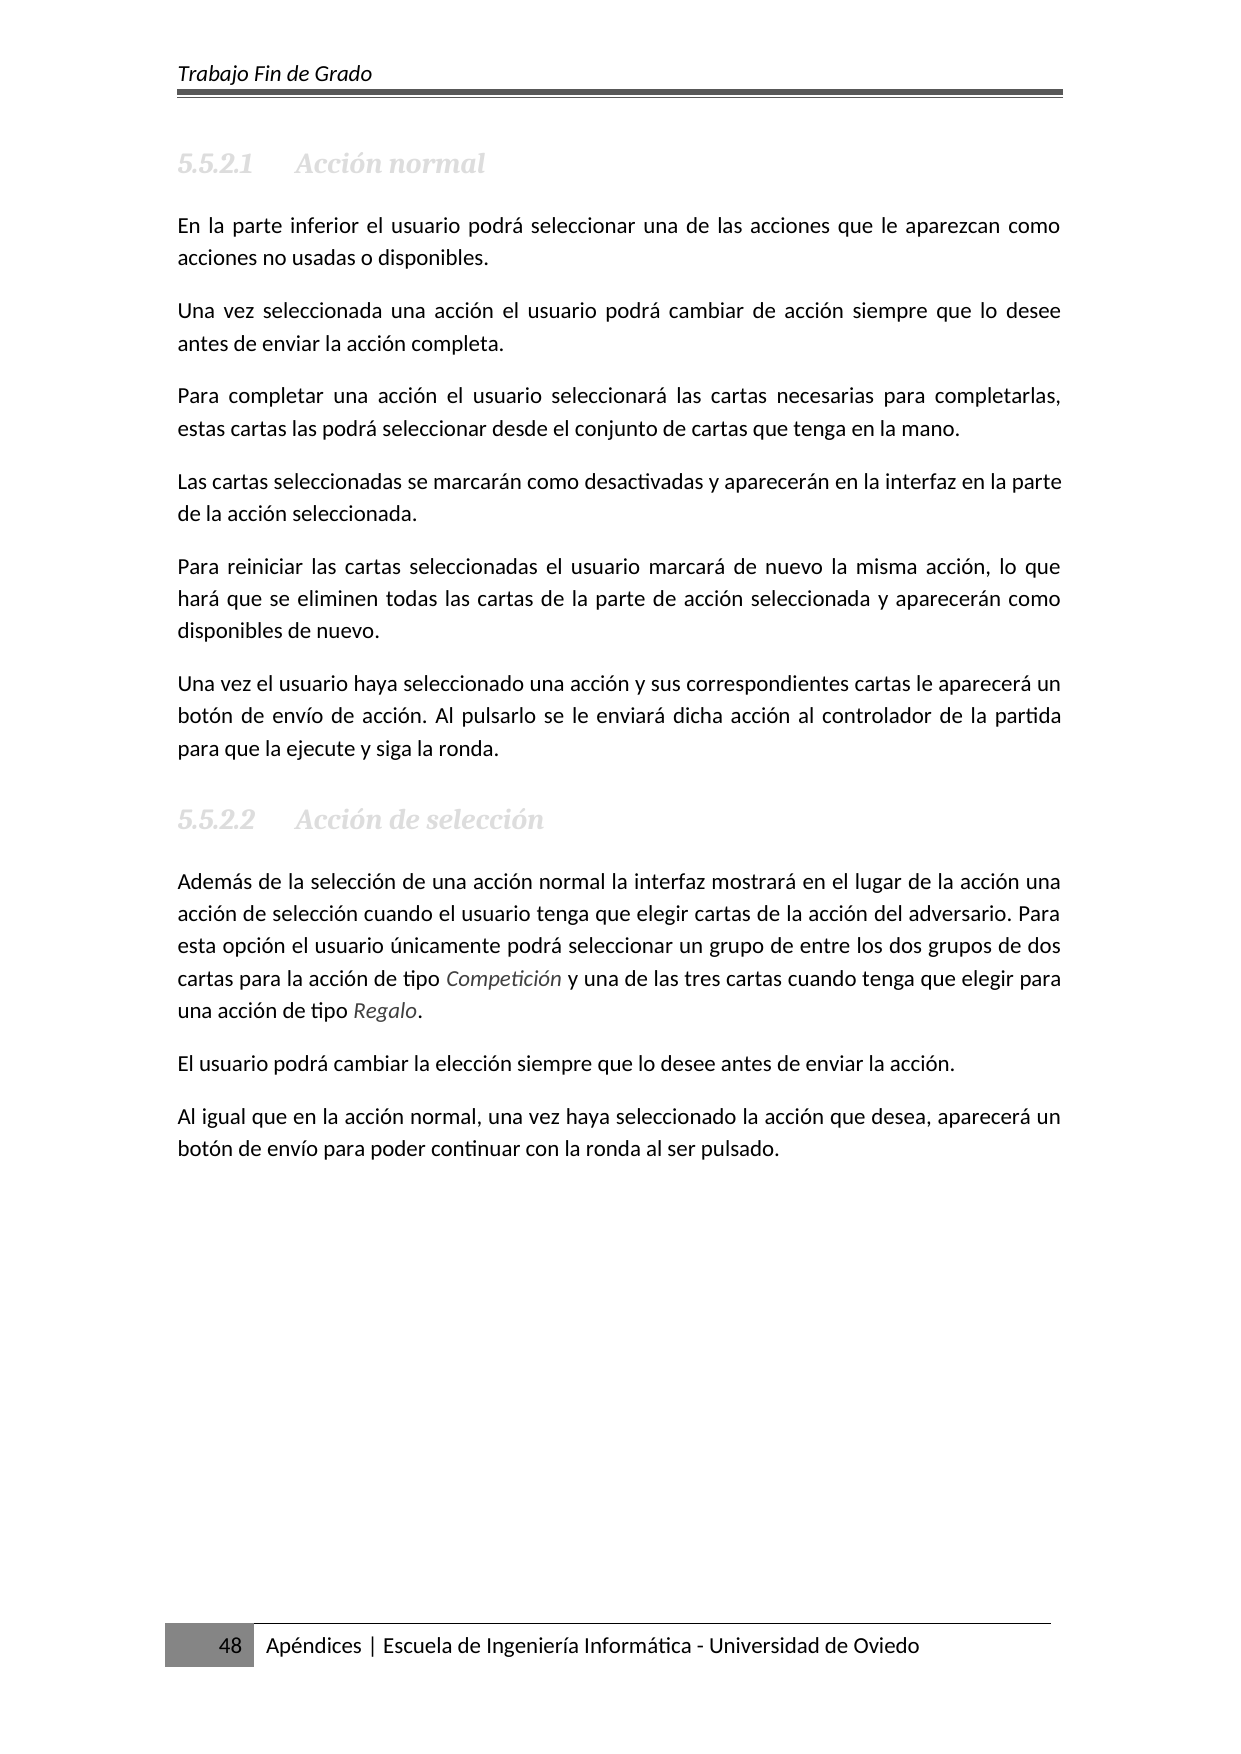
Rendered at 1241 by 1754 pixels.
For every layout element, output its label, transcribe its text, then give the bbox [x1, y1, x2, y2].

text Para reiniciar las cartas seleccionadas el usuario marcará de nuevo la misma acción, lo que hará que se eliminen todas las cartas de la parte de acción seleccionada y aparecerán como disponibles de nuevo. [177, 552, 1063, 644]
text Una vez seleccionada una acción el usuario podrá cambiar de acción siempre que lo desee antes de enviar la acción completa. [177, 296, 1063, 357]
subtitle Acción normal [177, 148, 1063, 181]
text En la parte inferior el usuario podrá seleccionar una de las acciones que le aparezcan como acciones no usadas o disponibles. [177, 211, 1063, 271]
text Además de la selección de una acción normal la interfaz mostrará en el lugar de la acción una acción de selección cuando el usuario tenga que elegir cartas de la acción del adversario. Para esta opción el usuario únicamente podrá seleccionar un grupo de entre los dos grupos de dos cartas para la acción de tipo Competición y una de las tres cartas cuando tenga que elegir para una acción de tipo Regalo. [177, 867, 1063, 1024]
text Para completar una acción el usuario seleccionará las cartas necesarias para completarlas, estas cartas las podrá seleccionar desde el conjunto de cartas que tenga en la mano. [177, 382, 1063, 442]
text El usuario podrá cambiar la elección siempre que lo desee antes de enviar la acción. [177, 1049, 1063, 1077]
text Una vez el usuario haya seleccionado una acción y sus correspondientes cartas le aparecerá un botón de envío de acción. Al pulsarlo se le enviará dicha acción al controlador de la partida para que la ejecute y siga la ronda. [177, 669, 1063, 762]
text Las cartas seleccionadas se marcarán como desactivadas y aparecerán en la interfaz en la parte de la acción seleccionada. [177, 467, 1063, 527]
text Al igual que en la acción normal, una vez haya seleccionado la acción que desea, aparecerá un botón de envío para poder continuar con la ronda al ser pulsado. [177, 1102, 1063, 1162]
subtitle Acción de selección [177, 803, 1063, 837]
